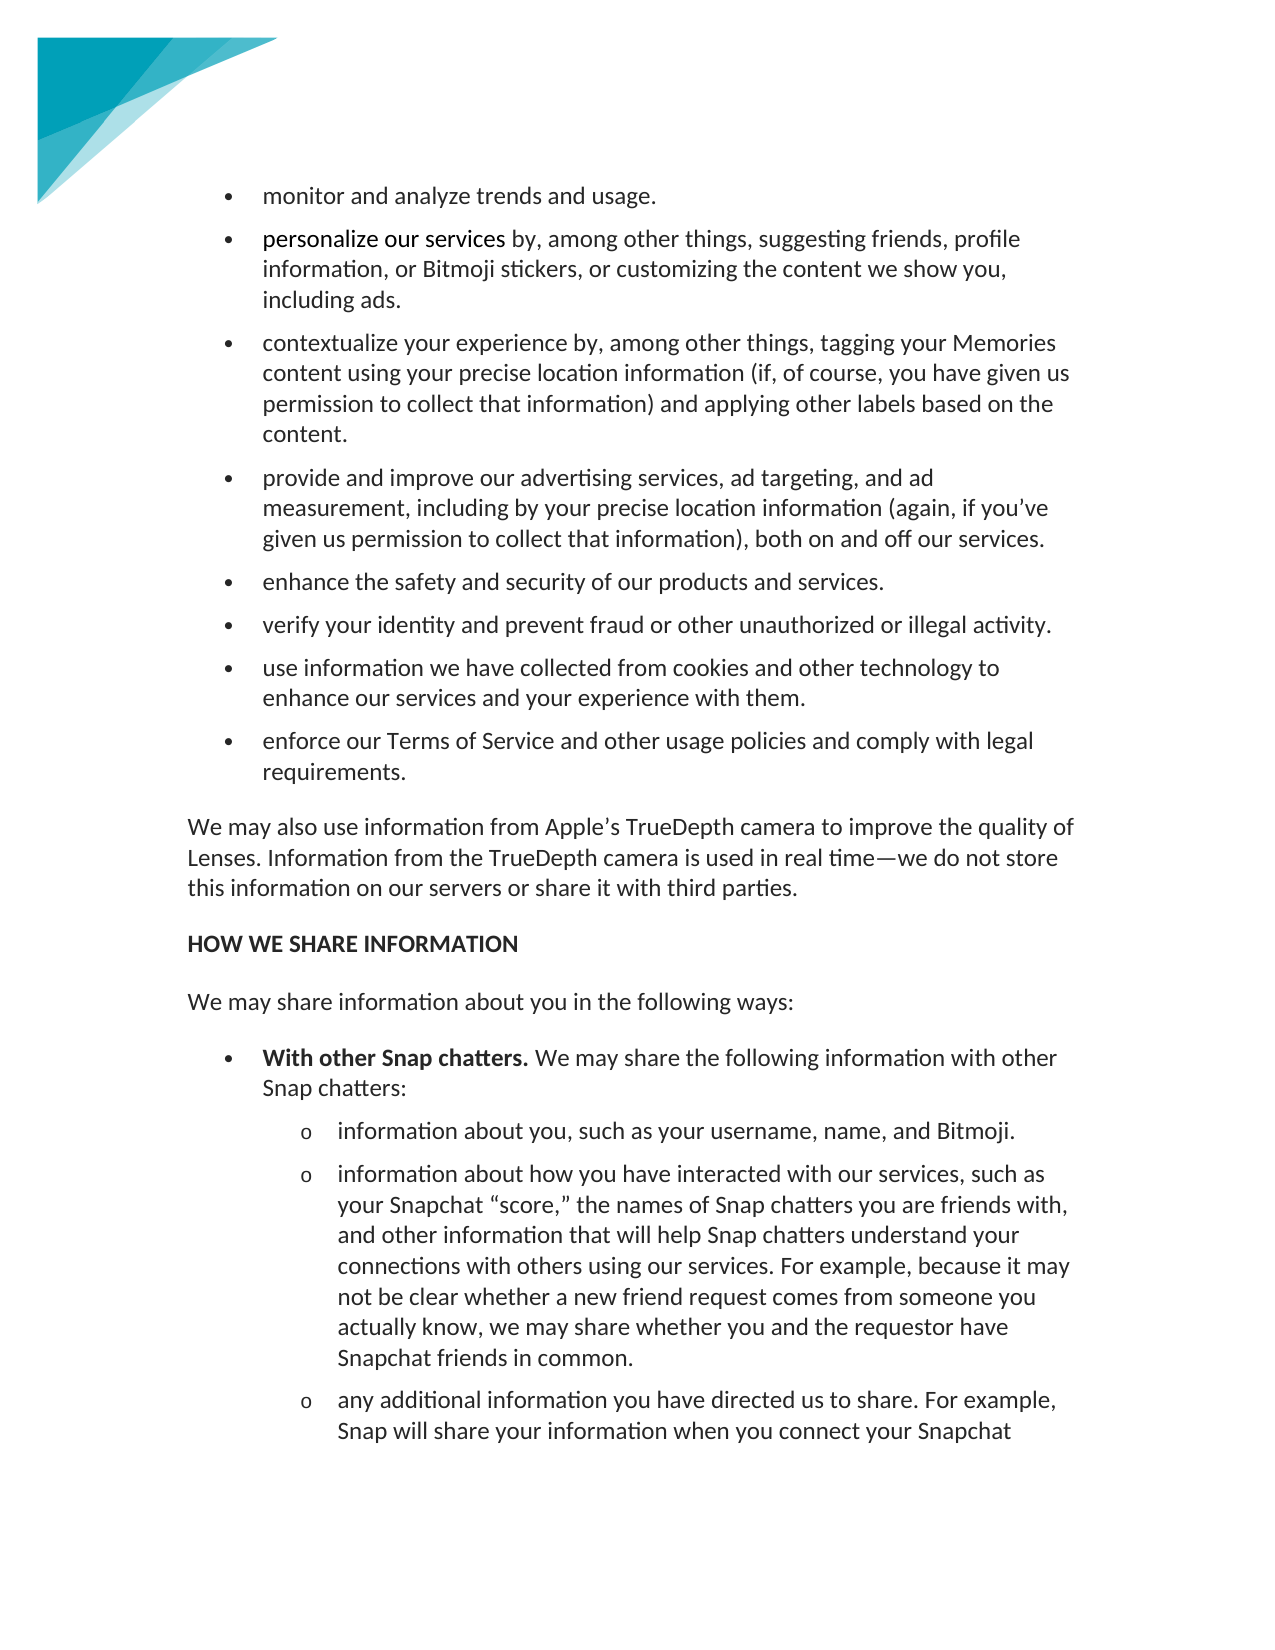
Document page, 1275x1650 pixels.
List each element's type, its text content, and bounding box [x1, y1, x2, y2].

list enhance the safety and security of our products and services. [225, 566, 1087, 596]
picture [37, 37, 279, 206]
text We may share information about you in the following ways: [187, 986, 1087, 1017]
list personalize our services by, among other things, suggesting friends, profile information, or Bitmoji stickers, or customizing the content we show you, including ads. [225, 223, 1087, 314]
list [300, 1385, 1087, 1446]
list monitor and analyze trends and usage. [225, 180, 1087, 211]
list contextualize your experience by, among other things, tagging your Memories content using your precise location information (if, of course, you have given us permission to collect that information) and applying other labels based on the content. [225, 327, 1087, 449]
list provide and improve our advertising services, ad targeting, and ad measurement, including by your precise location information (again, if you’ve given us permission to collect that information), both on and off our services. [225, 462, 1087, 553]
text We may also use information from Apple’s TrueDepth camera to improve the quality of Lenses. Information from the TrueDepth camera is used in real time—we do not store this information on our servers or share it with third parties. [187, 811, 1087, 903]
list information about how you have interacted with our services, such as your Snapchat “score,” the names of Snap chatters you are friends with, and other information that will help Snap chatters understand your connections with others using our services. For example, because it may not be clear whether a new friend request comes from someone you actually know, we may share whether you and the requestor have Snapchat friends in common. [300, 1158, 1087, 1372]
list verify your identity and prevent fraud or other unauthorized or illegal activity. [225, 609, 1087, 639]
subtitle How We Share Information [187, 928, 1087, 958]
list enforce our Terms of Service and other usage policies and comply with legal requirements. [225, 725, 1087, 786]
list use information we have collected from cookies and other technology to enhance our services and your experience with them. [225, 652, 1087, 713]
list With other Snap chatters. We may share the following information with other Snap chatters: [225, 1042, 1087, 1103]
list information about you, such as your username, name, and Bitmoji. [300, 1116, 1087, 1146]
